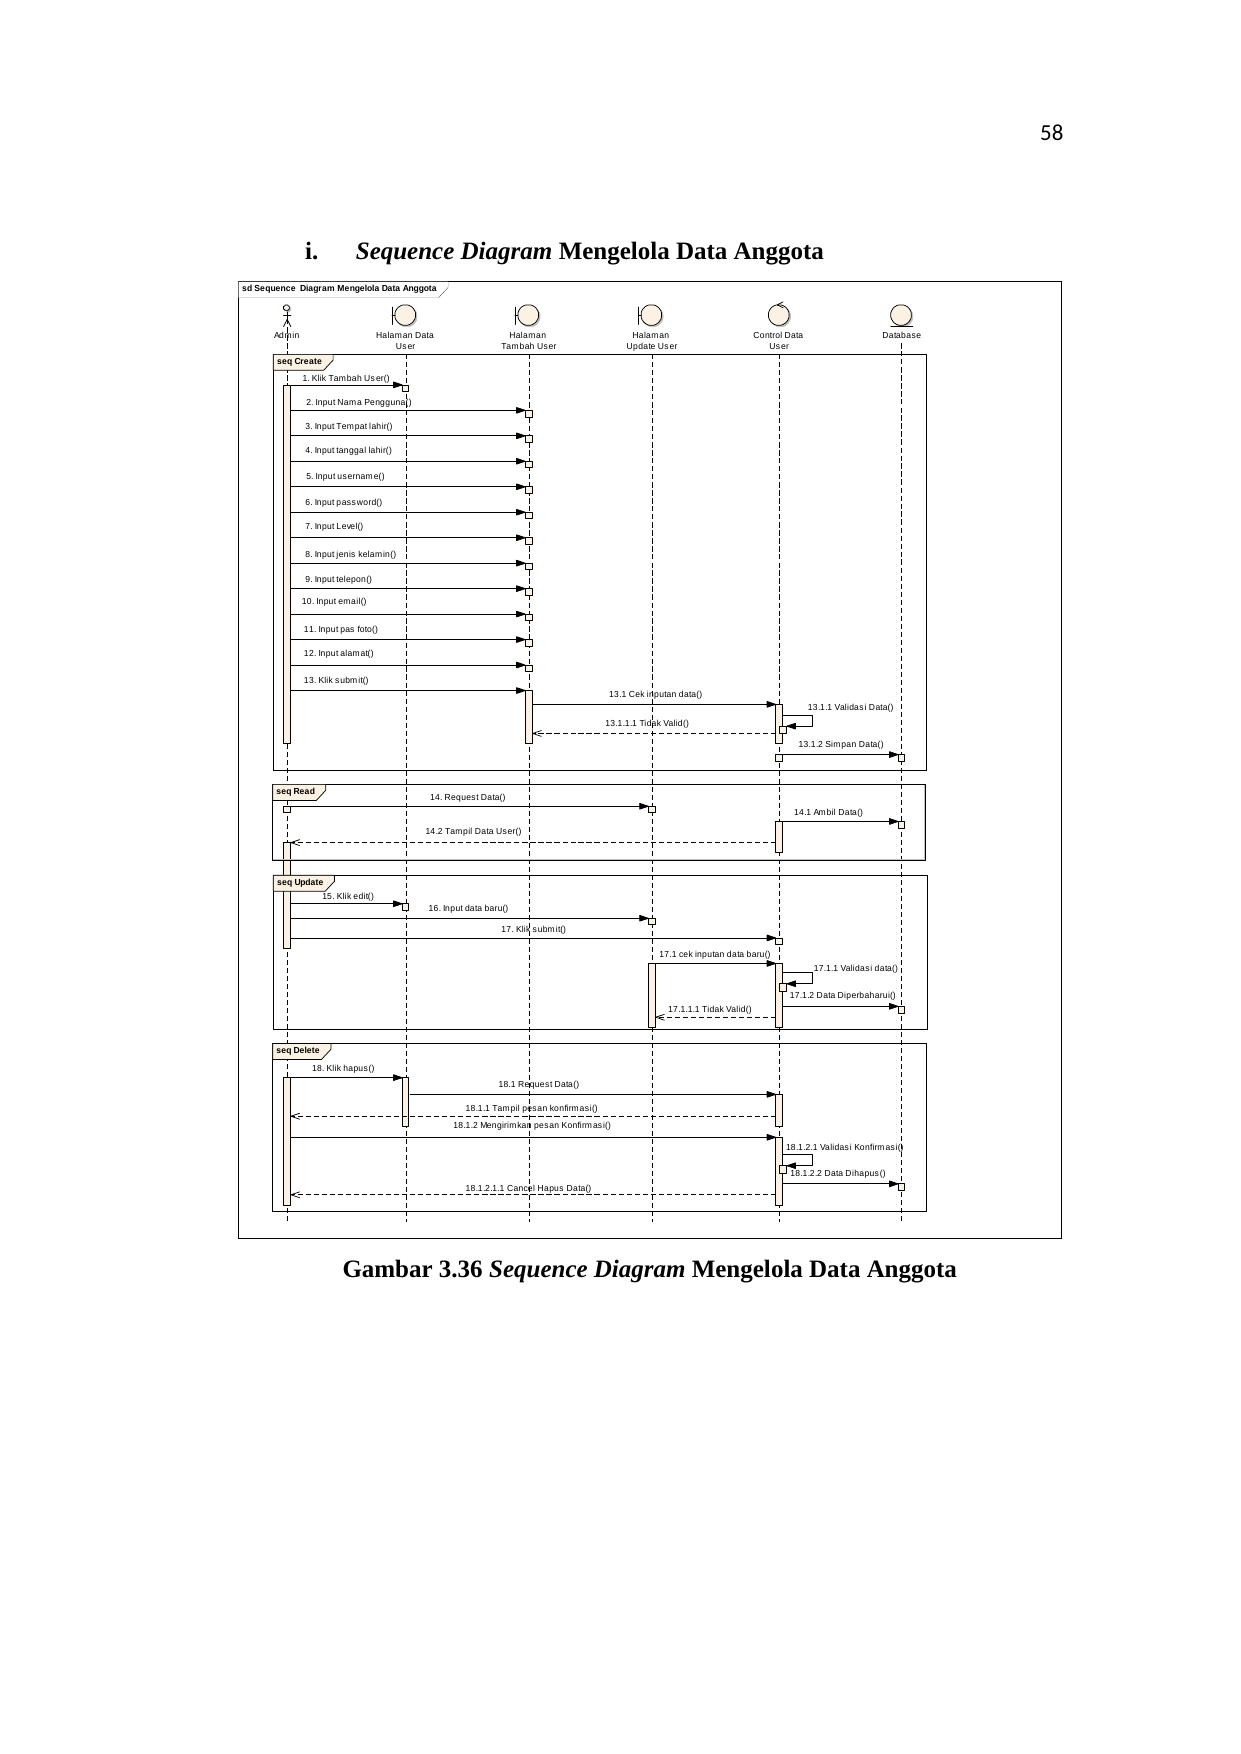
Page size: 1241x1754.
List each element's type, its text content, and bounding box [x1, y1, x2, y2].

list Gambar 3.36 Sequence Diagram Mengelola Data Anggota [236, 1254, 1063, 1283]
list Sequence Diagram Mengelola Data Anggota [318, 236, 1063, 265]
